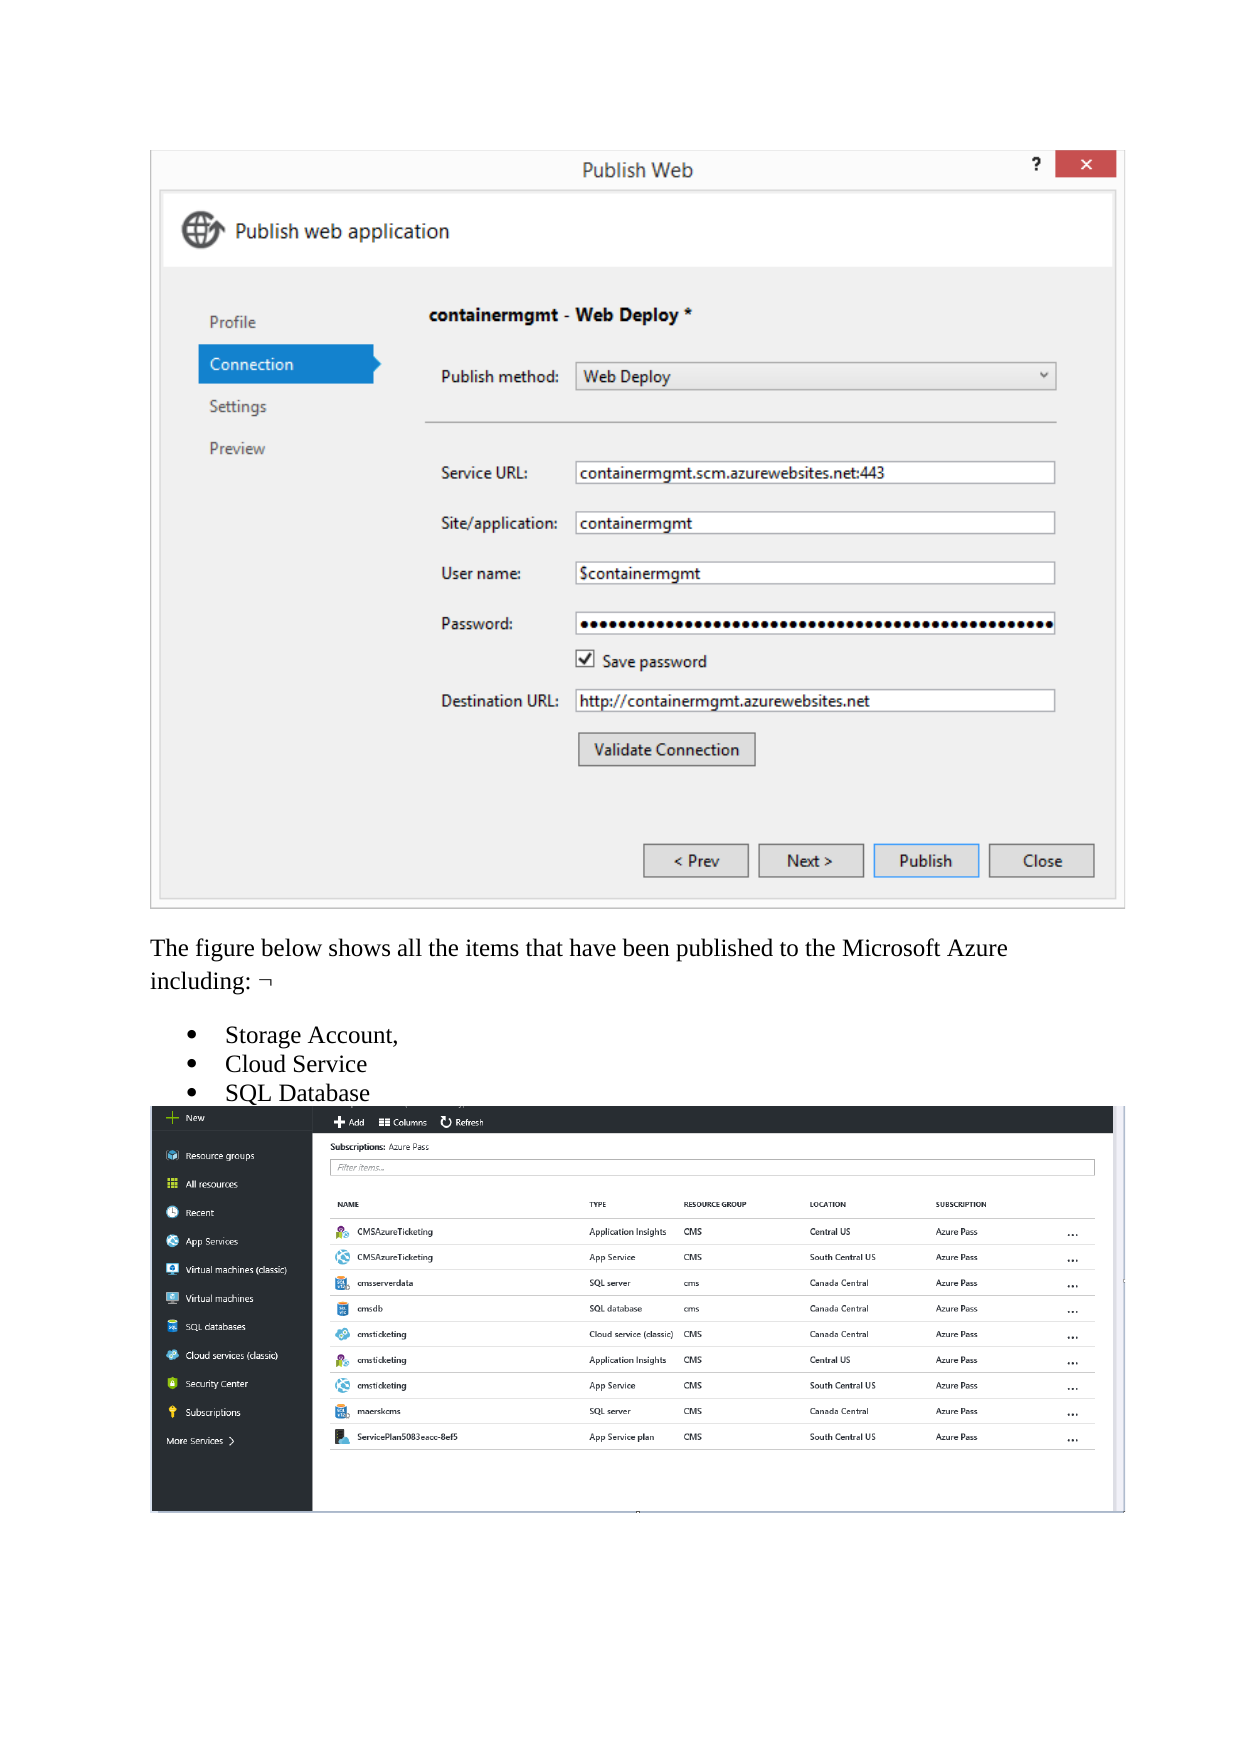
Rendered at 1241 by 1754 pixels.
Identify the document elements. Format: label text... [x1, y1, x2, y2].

list Storage Account, [187, 1020, 1090, 1049]
picture [150, 1106, 1125, 1513]
picture [150, 150, 1125, 909]
list SQL Database [187, 1078, 1090, 1106]
text The figure below shows all the items that have been published to the Microsoft Azure including: [150, 933, 1090, 995]
list Cloud Service [187, 1049, 1090, 1078]
